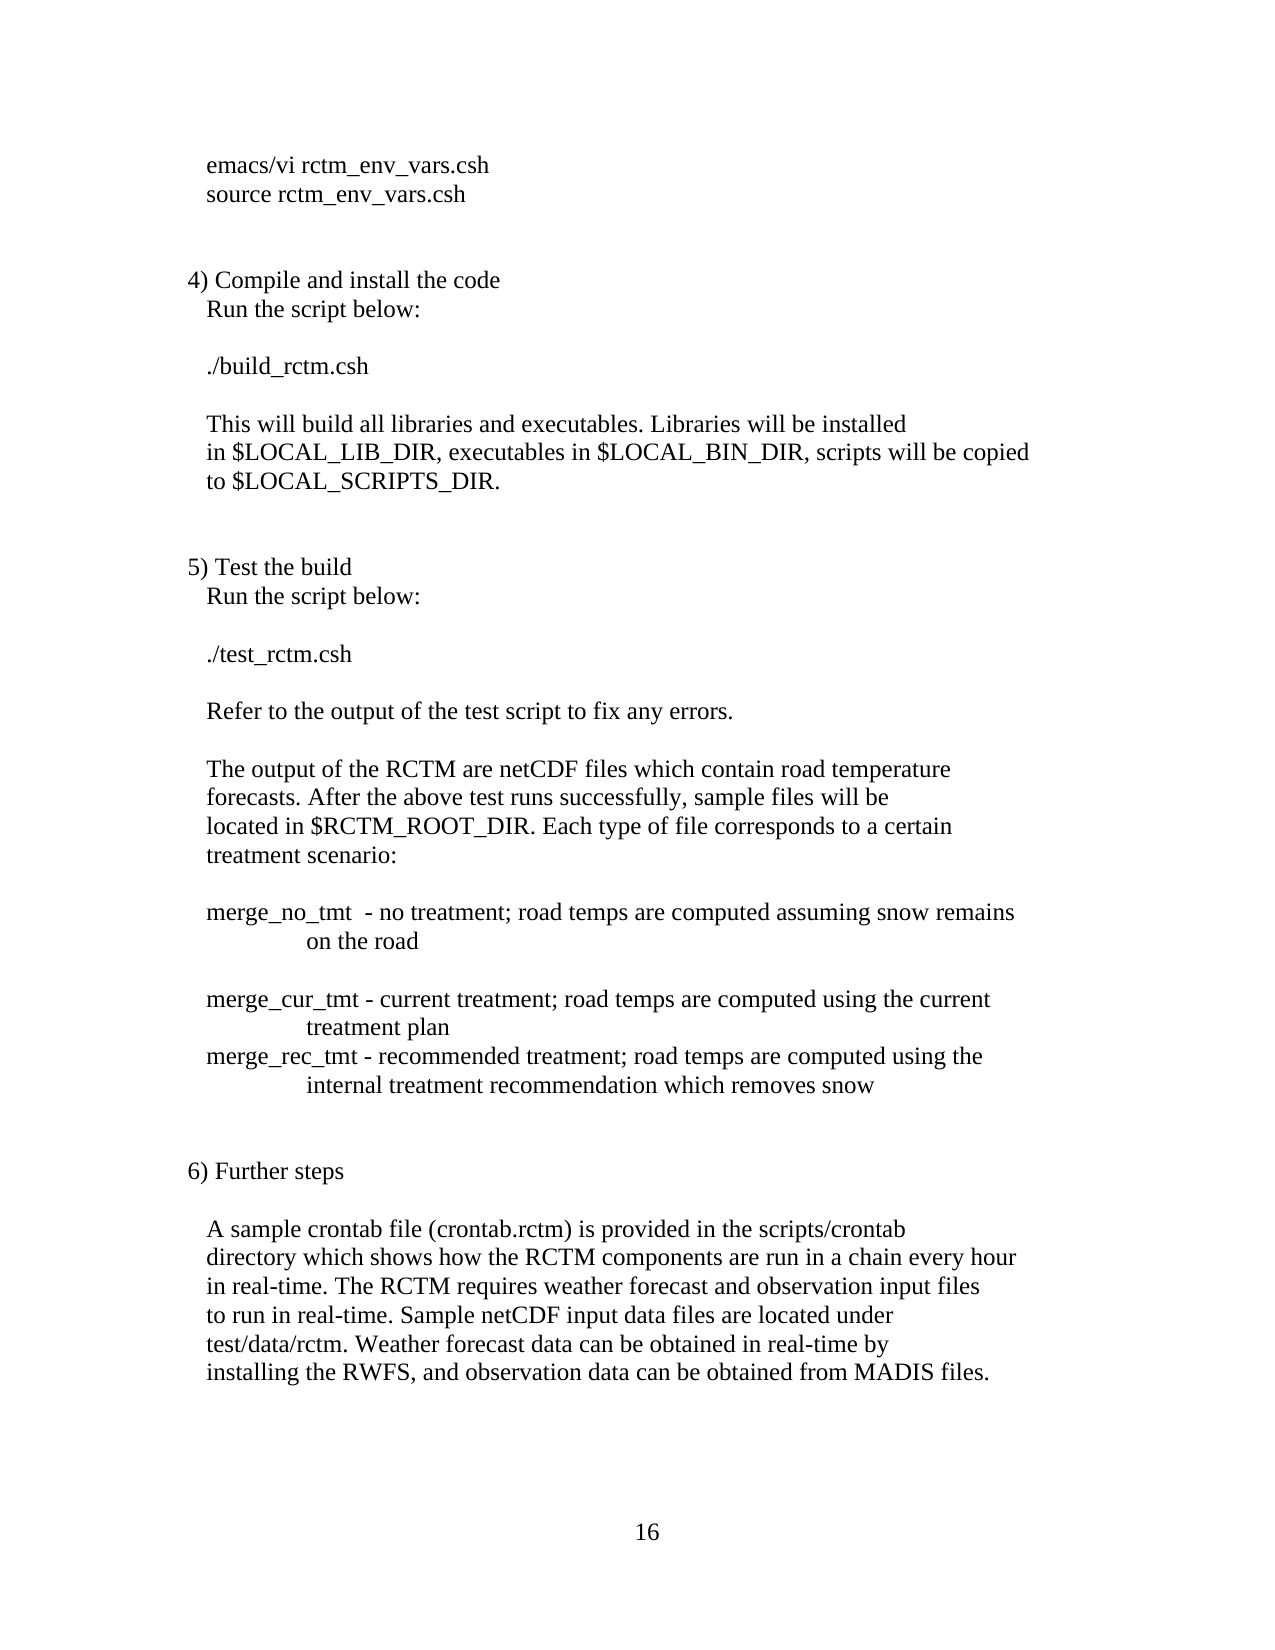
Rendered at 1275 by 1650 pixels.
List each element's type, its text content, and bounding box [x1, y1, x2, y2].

text 6) Further steps [187, 1156, 1106, 1185]
text ./test_rctm.csh [187, 639, 1106, 667]
text 5) Test the build [187, 552, 1106, 581]
text Run the script below: [187, 581, 1106, 610]
text on the road [187, 926, 1106, 955]
text in real-time. The RCTM requires weather forecast and observation input files [187, 1271, 1106, 1300]
text Refer to the output of the test script to fix any errors. [187, 696, 1106, 725]
text merge_rec_tmt - recommended treatment; road temps are computed using the [187, 1041, 1106, 1070]
text source rctm_env_vars.csh [187, 179, 1106, 207]
text The output of the RCTM are netCDF files which contain road temperature [187, 754, 1106, 782]
text to $LOCAL_SCRIPTS_DIR. [187, 466, 1106, 495]
text directory which shows how the RCTM components are run in a chain every hour [187, 1242, 1106, 1271]
text treatment plan [187, 1012, 1106, 1041]
text internal treatment recommendation which removes snow [187, 1070, 1106, 1099]
text installing the RWFS, and observation data can be obtained from MADIS files. [187, 1357, 1106, 1386]
text A sample crontab file (crontab.rctm) is provided in the scripts/crontab [187, 1214, 1106, 1242]
text in $LOCAL_LIB_DIR, executables in $LOCAL_BIN_DIR, scripts will be copied [187, 437, 1106, 466]
text This will build all libraries and executables. Libraries will be installed [187, 409, 1106, 437]
text merge_cur_tmt - current treatment; road temps are computed using the current [187, 984, 1106, 1012]
text treatment scenario: [187, 840, 1106, 869]
text Run the script below: [187, 294, 1106, 322]
text emacs/vi rctm_env_vars.csh [187, 150, 1106, 179]
text 4) Compile and install the code [187, 265, 1106, 294]
text forecasts. After the above test runs successfully, sample files will be [187, 782, 1106, 811]
text test/data/rctm. Weather forecast data can be obtained in real-time by [187, 1329, 1106, 1357]
text ./build_rctm.csh [187, 351, 1106, 380]
text located in $RCTM_ROOT_DIR. Each type of file corresponds to a certain [187, 811, 1106, 840]
text to run in real-time. Sample netCDF input data files are located under [187, 1300, 1106, 1329]
text merge_no_tmt - no treatment; road temps are computed assuming snow remains [187, 897, 1106, 926]
